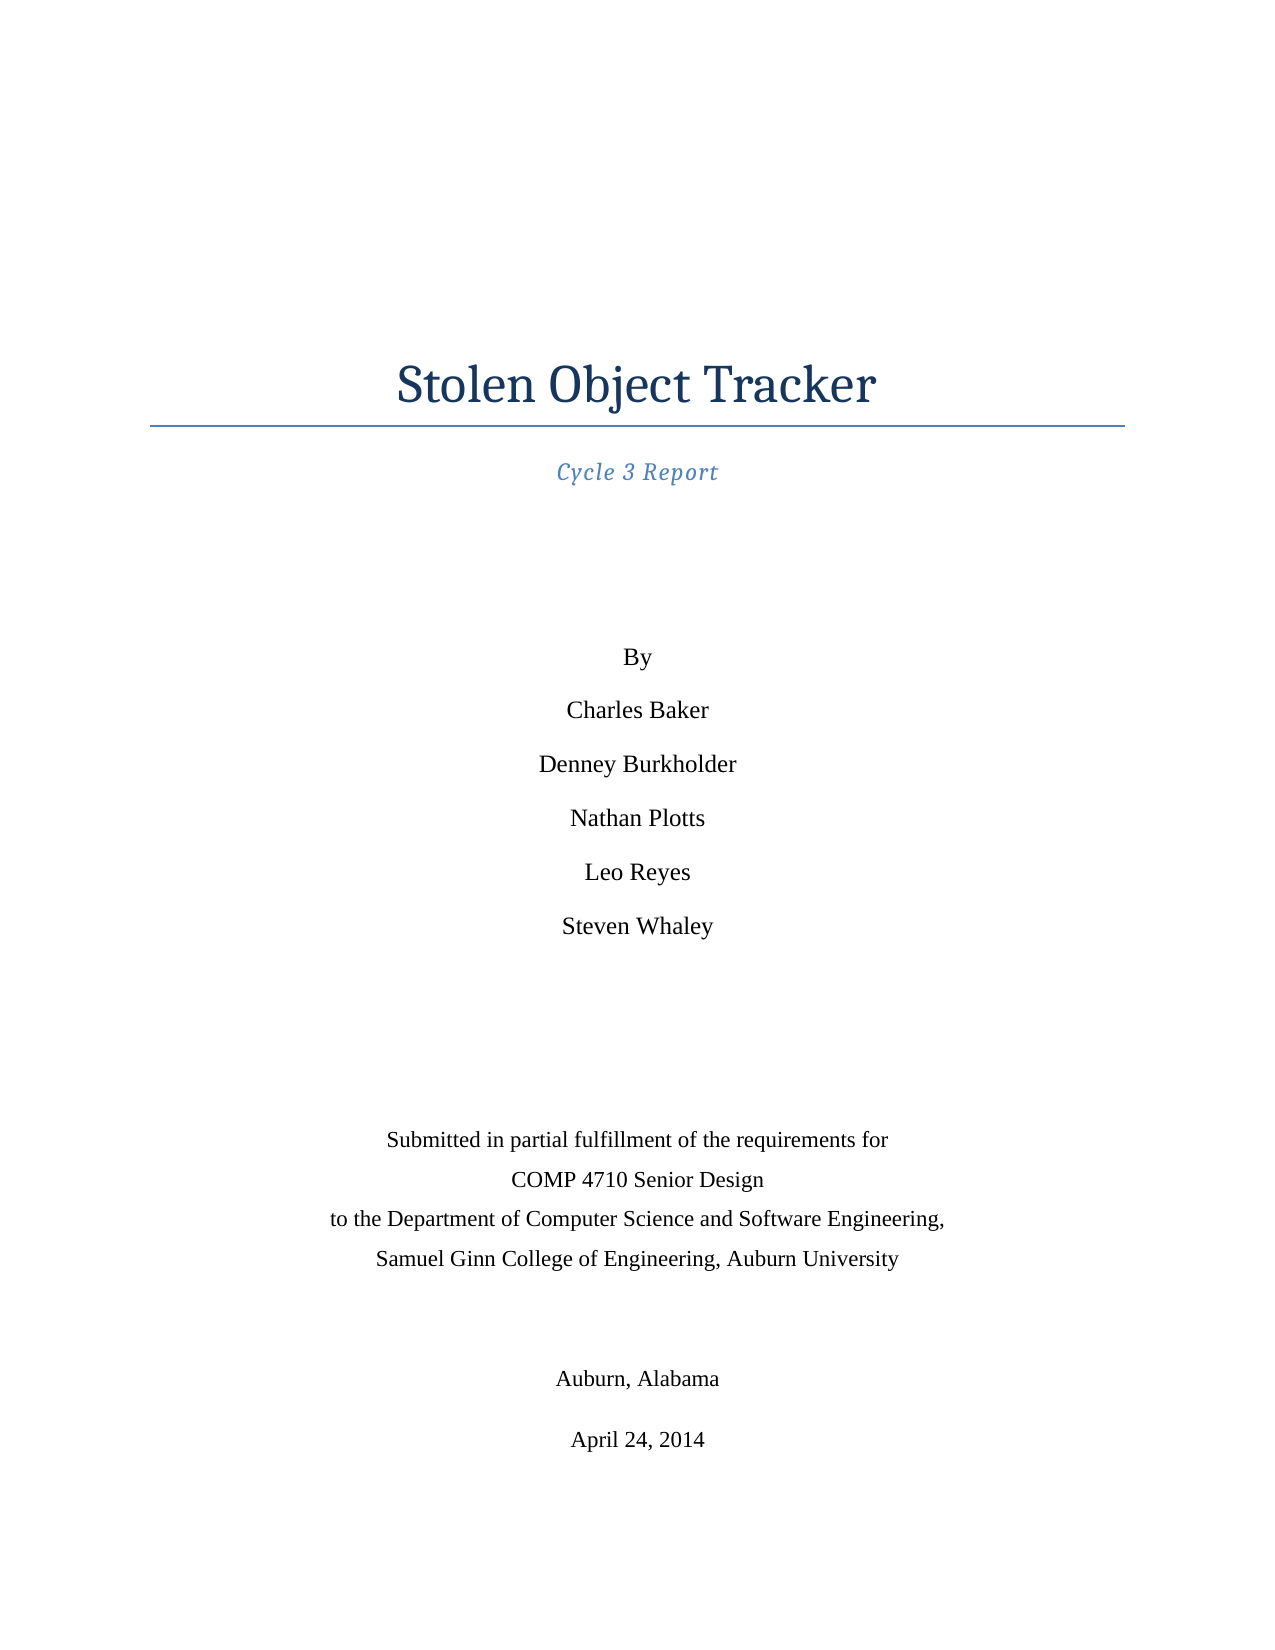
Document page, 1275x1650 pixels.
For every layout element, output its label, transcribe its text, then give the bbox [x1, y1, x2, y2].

text Charles Baker [150, 696, 1125, 724]
text Leo Reyes [150, 857, 1125, 886]
text Denney Burkholder [150, 749, 1125, 778]
text Steven Whaley [150, 911, 1125, 940]
title Stolen Object Tracker [150, 354, 1125, 425]
text Nathan Plotts [150, 803, 1125, 832]
text Auburn, Alabama [150, 1366, 1125, 1392]
text Submitted in partial fulfillment of the requirements for COMP 4710 Senior Design to the Department of Computer Science and Software Engineering, Samuel Ginn College of Engineering, Auburn University [150, 1126, 1125, 1271]
text By [150, 642, 1125, 671]
text April 24, 2014 [150, 1426, 1125, 1452]
subtitle Cycle 3 Report [150, 458, 1125, 487]
